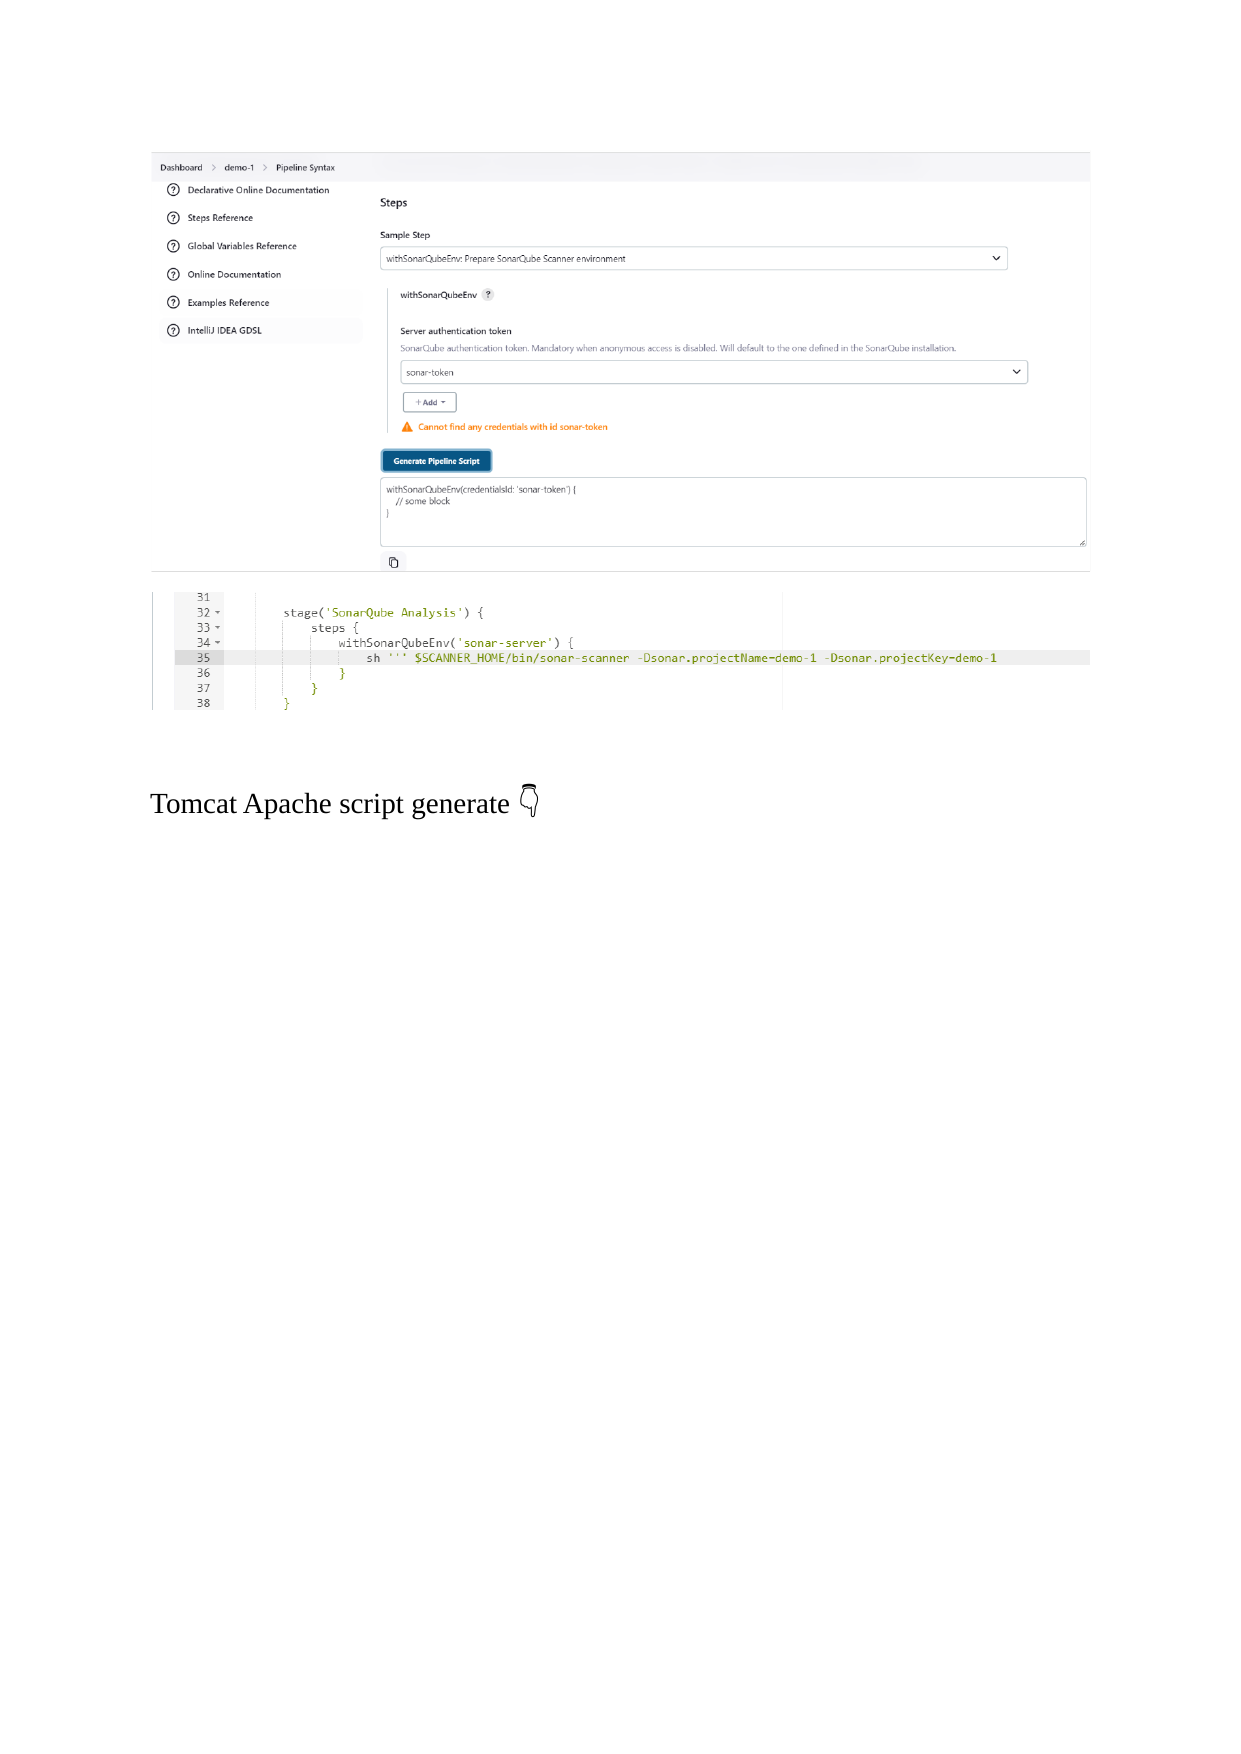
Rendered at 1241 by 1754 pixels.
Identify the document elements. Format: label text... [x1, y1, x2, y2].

picture [150, 150, 1091, 572]
picture [150, 590, 1091, 711]
text Tomcat Apache script generate [150, 783, 1090, 822]
